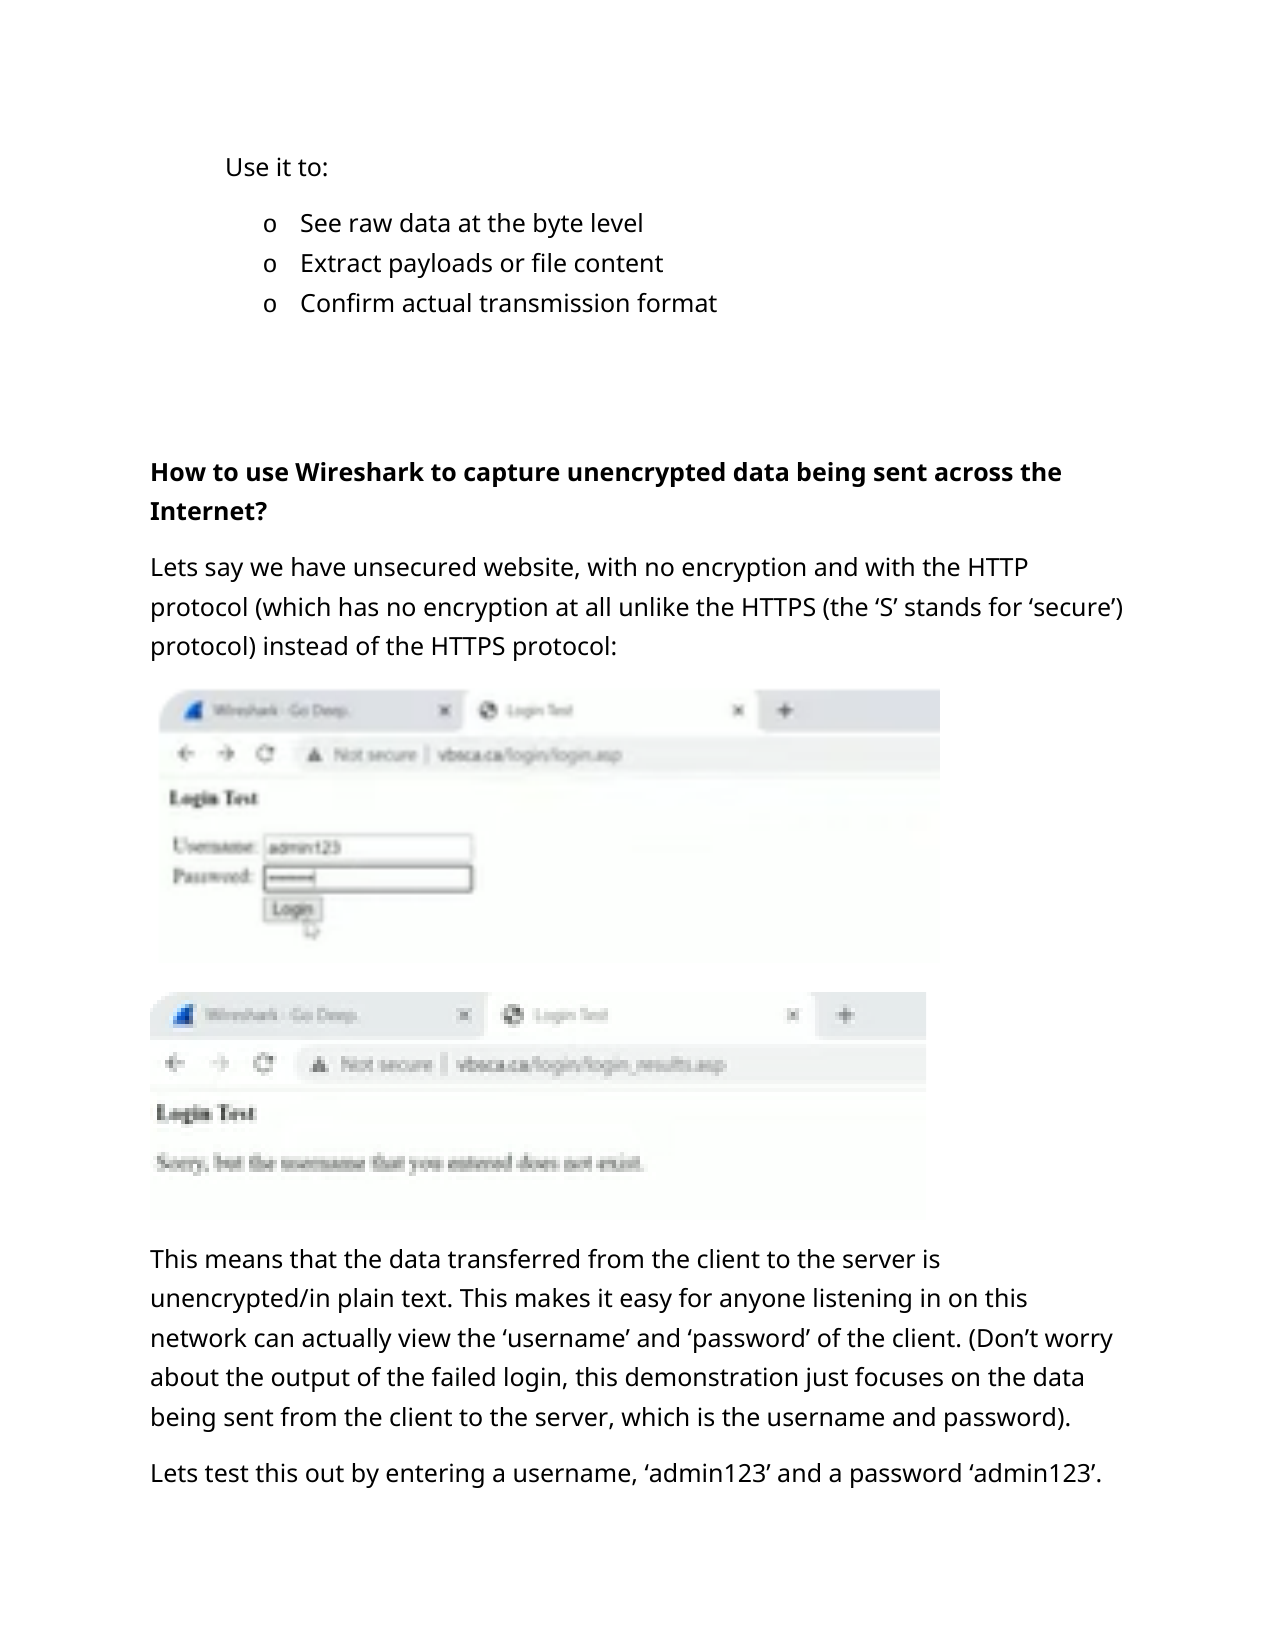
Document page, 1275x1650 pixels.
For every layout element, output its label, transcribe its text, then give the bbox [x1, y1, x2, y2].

text How to use Wireshark to capture unencrypted data being sent across the Internet? [150, 454, 1125, 528]
picture [150, 685, 940, 963]
text Use it to: [150, 150, 1125, 184]
picture [150, 984, 927, 1220]
list Confirm actual transmission format [262, 286, 1125, 320]
text This means that the data transferred from the client to the server is unencrypted/in plain text. This makes it easy for anyone listening in on this network can actually view the ‘username’ and ‘password’ of the client. (Don’t worry about the output of the failed login, this demonstration just focuses on the data being sent from the client to the server, which is the username and password). [150, 1242, 1125, 1433]
text Lets say we have unsecured website, with no encryption and with the HTTP protocol (which has no encryption at all unlike the HTTPS (the ‘S’ stands for ‘secure’) protocol) instead of the HTTPS protocol: [150, 550, 1125, 663]
list Extract payloads or file content [262, 246, 1125, 280]
list See raw data at the byte level [262, 206, 1125, 240]
text Lets test this out by entering a username, ‘admin123’ and a password ‘admin123’. [150, 1456, 1125, 1490]
